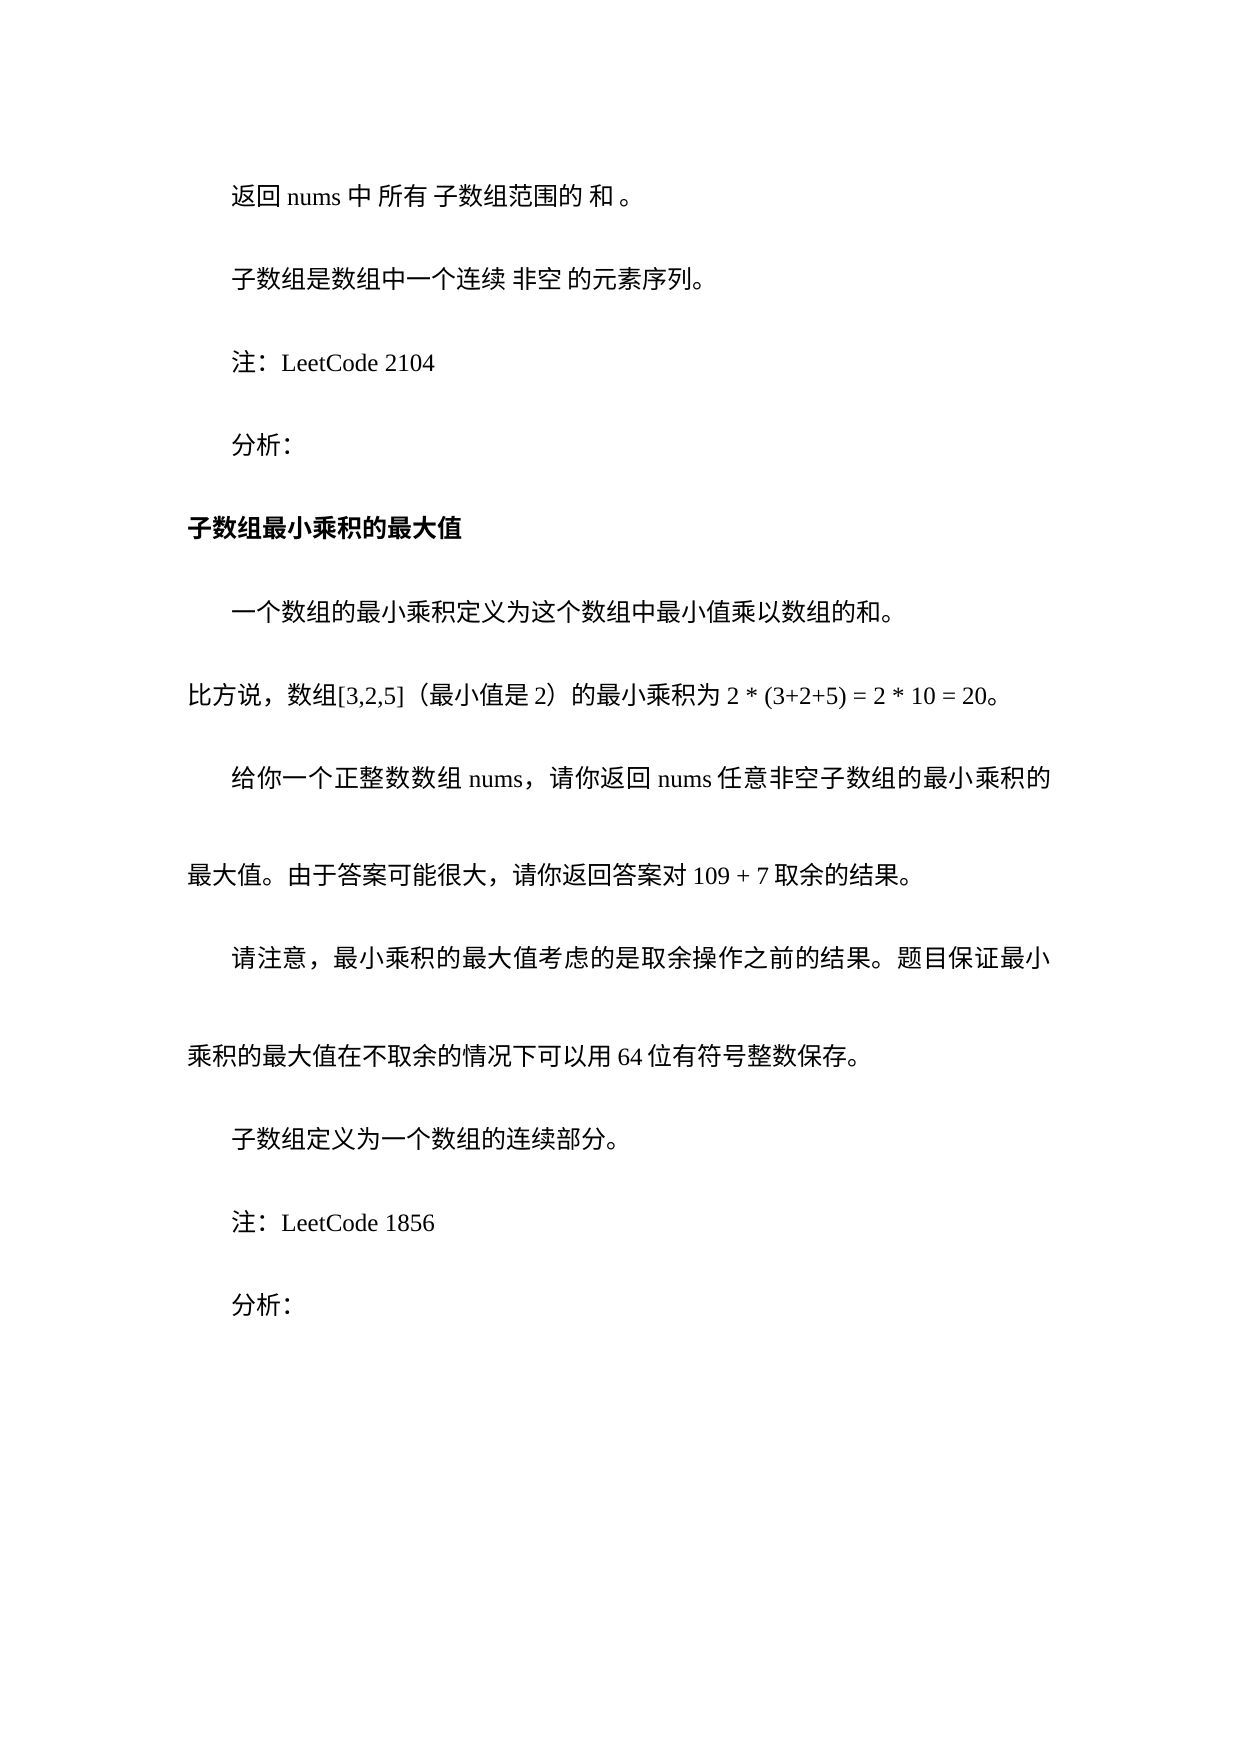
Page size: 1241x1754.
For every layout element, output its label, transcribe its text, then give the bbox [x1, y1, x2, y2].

text 请注意，最小乘积的最大值考虑的是取余操作之前的结果。题目保证最小乘积的最大值在不取余的情况下可以用64位有符号整数保存。 [187, 924, 1053, 1087]
text 给你一个正整数数组nums，请你返回nums任意非空子数组的最小乘积的 最大值。由于答案可能很大，请你返回答案对109 + 7取余的结果。 [187, 744, 1053, 906]
text 分析： [187, 411, 1053, 476]
text 注：LeetCode 1856 [187, 1188, 1053, 1253]
subtitle 子数组最小乘积的最大值 [187, 494, 1053, 559]
text 返回 nums 中 所有 子数组范围的 和 。 [187, 162, 1053, 227]
text 分析： [187, 1271, 1053, 1336]
text 子数组是数组中一个连续 非空 的元素序列。 [187, 245, 1053, 310]
text 比方说，数组[3,2,5]（最小值是2）的最小乘积为2 * (3+2+5) = 2 * 10 = 20。 [187, 661, 1053, 726]
text 一个数组的最小乘积定义为这个数组中最小值乘以数组的和。 [187, 578, 1053, 643]
text 注：LeetCode 2104 [187, 328, 1053, 393]
text 子数组定义为一个数组的连续部分。 [187, 1105, 1053, 1170]
